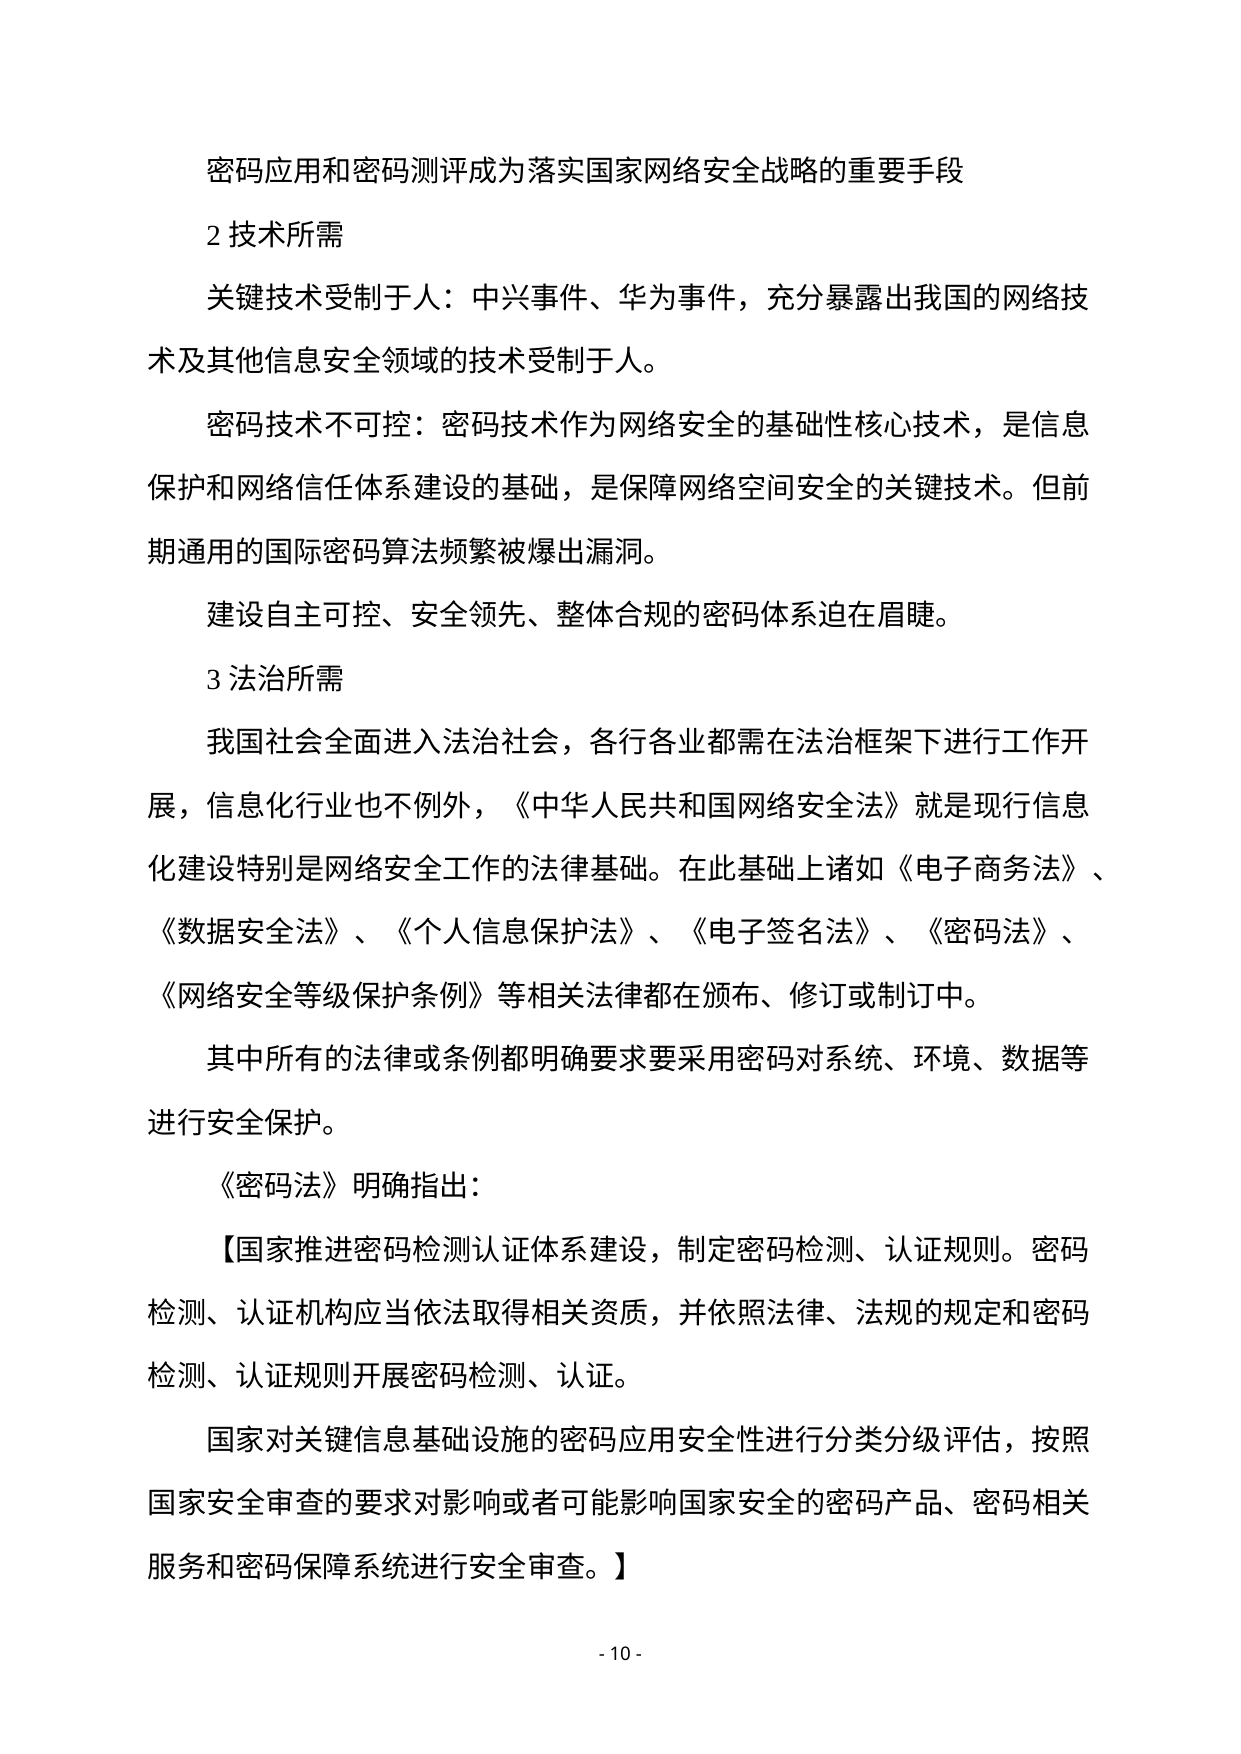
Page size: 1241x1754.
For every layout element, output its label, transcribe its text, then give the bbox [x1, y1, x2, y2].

text 建设自主可控、安全领先、整体合规的密码体系迫在眉睫。 [148, 592, 1092, 634]
text 2 技术所需 [148, 211, 1092, 253]
text 密码技术不可控：密码技术作为网络安全的基础性核心技术，是信息保护和网络信任体系建设的基础，是保障网络空间安全的关键技术。但前期通用的国际密码算法频繁被爆出漏洞。 [148, 401, 1092, 571]
text 密码应用和密码测评成为落实国家网络安全战略的重要手段 [148, 148, 1092, 190]
text 【国家推进密码检测认证体系建设，制定密码检测、认证规则。密码检测、认证机构应当依法取得相关资质，并依照法律、法规的规定和密码检测、认证规则开展密码检测、认证。 [148, 1226, 1092, 1395]
text 关键技术受制于人：中兴事件、华为事件，充分暴露出我国的网络技术及其他信息安全领域的技术受制于人。 [148, 274, 1092, 380]
text 《密码法》明确指出： [148, 1163, 1092, 1205]
text 其中所有的法律或条例都明确要求要采用密码对系统、环境、数据等进行安全保护。 [148, 1036, 1092, 1142]
text 3 法治所需 [148, 655, 1092, 697]
text 国家对关键信息基础设施的密码应用安全性进行分类分级评估，按照国家安全审查的要求对影响或者可能影响国家安全的密码产品、密码相关服务和密码保障系统进行安全审查。】 [148, 1416, 1092, 1586]
text 我国社会全面进入法治社会，各行各业都需在法治框架下进行工作开展，信息化行业也不例外，《中华人民共和国网络安全法》就是现行信息化建设特别是网络安全工作的法律基础。在此基础上诸如《电子商务法》、《数据安全法》、《个人信息保护法》、《电子签名法》、《密码法》、《网络安全等级保护条例》等相关法律都在颁布、修订或制订中。 [148, 719, 1092, 1015]
